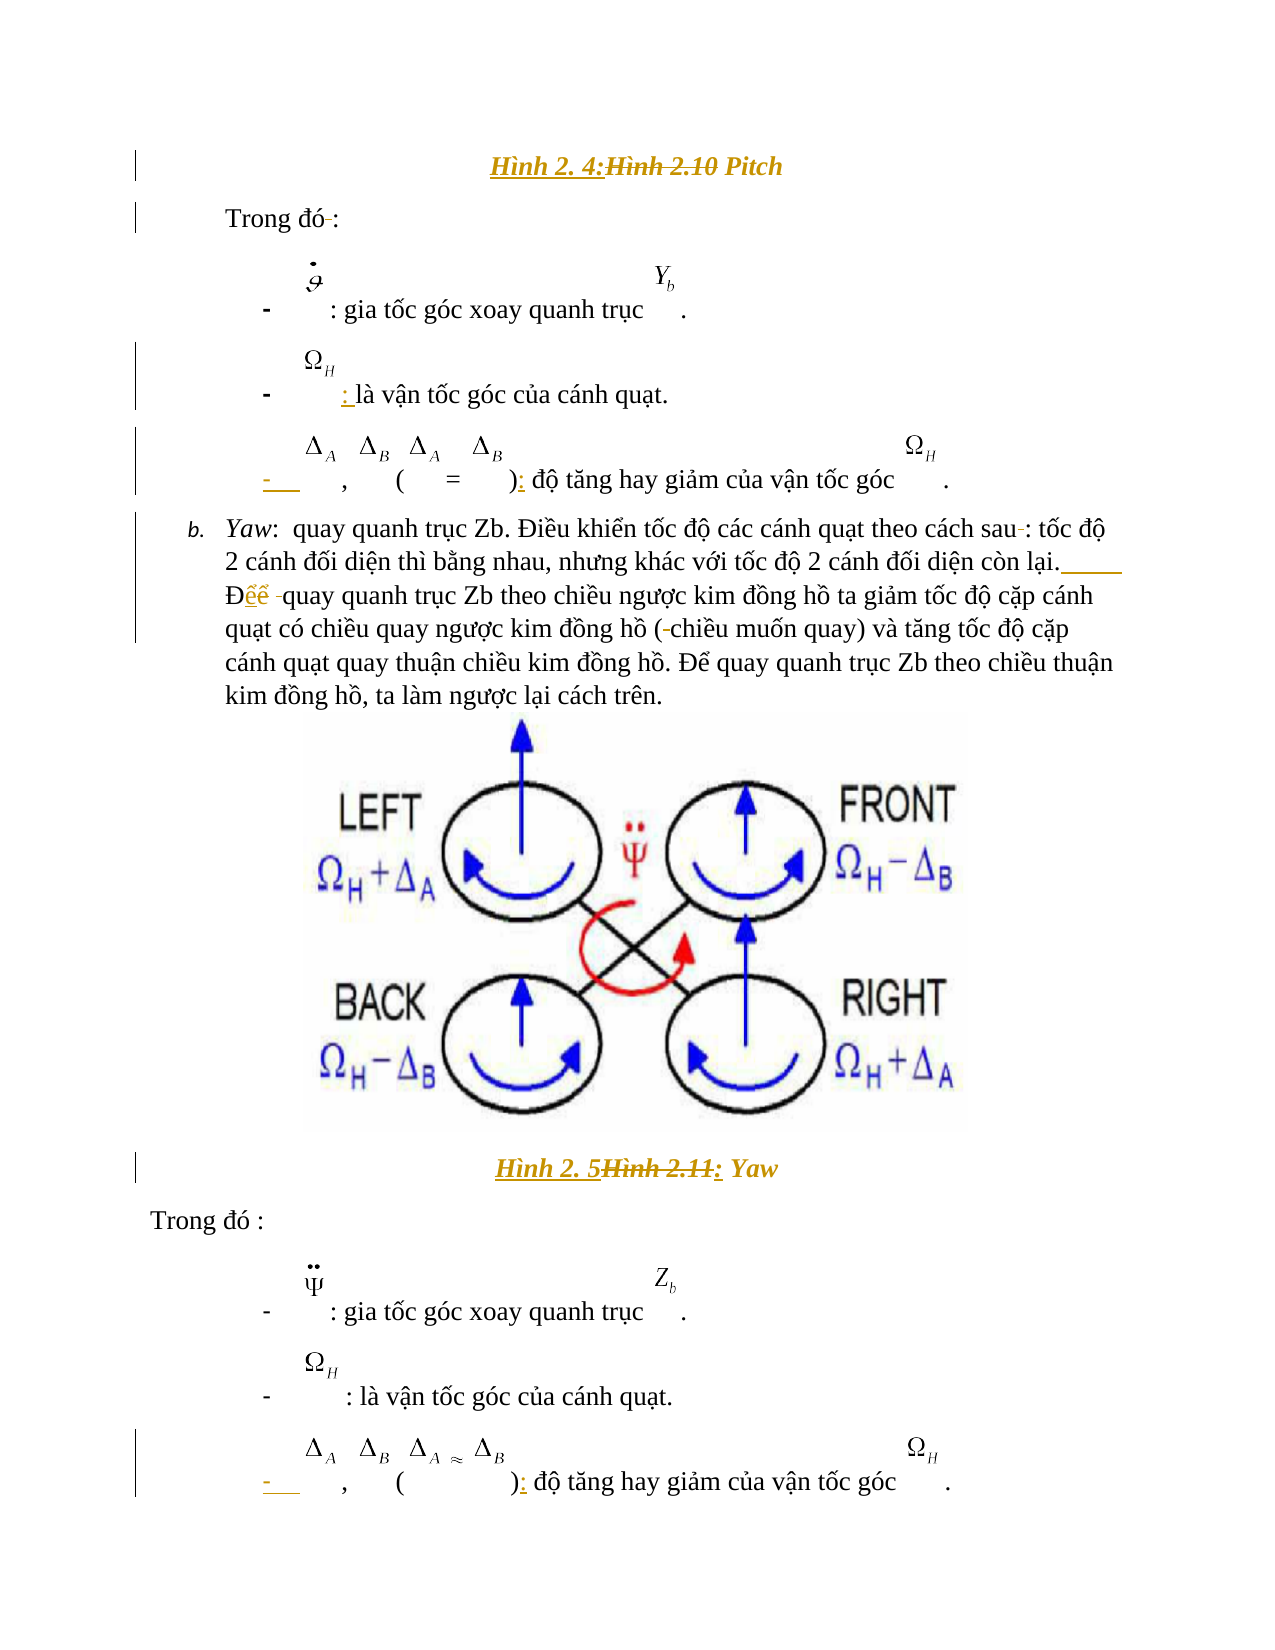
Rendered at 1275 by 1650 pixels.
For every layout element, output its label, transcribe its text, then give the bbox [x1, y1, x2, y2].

list , ( ) độ tăng hay giảm của vận tốc góc . [262, 1429, 1125, 1497]
list , (= ) độ tăng hay giảm của vận tốc góc . [262, 427, 1125, 495]
list là vận tốc góc của cánh quạt. [262, 342, 1125, 410]
text Trong đó: [225, 202, 1125, 233]
list : là vận tốc góc của cánh quạt. [262, 1344, 1125, 1412]
list : gia tốc góc xoay quanh trục . [262, 252, 1125, 325]
text Trong đó : [150, 1204, 1125, 1235]
text 4 Pitch [150, 150, 1125, 181]
text 5 Yaw [150, 1152, 1125, 1183]
list Yaw: quay quanh trục Zb. Điều khiển tốc độ các cánh quạt theo cách sau: tốc độ 2 cánh đối diện thì bằng nhau, nhưng khác với tốc độ 2 cánh đối diện còn lại.Đ quay quanh trục Zb theo chiều ngược kim đồng hồ ta giảm tốc độ cặp cánh quạt có chiều quay ngược kim đồng hồ (chiều muốn quay) và tăng tốc độ cặp cánh quạt quay thuận chiều kim đồng hồ. Để quay quanh trục Zb theo chiều thuận kim đồng hồ, ta làm ngược lại cách trên. [187, 512, 1125, 711]
picture [290, 712, 985, 1134]
list : gia tốc góc xoay quanh trục . [262, 1254, 1125, 1327]
